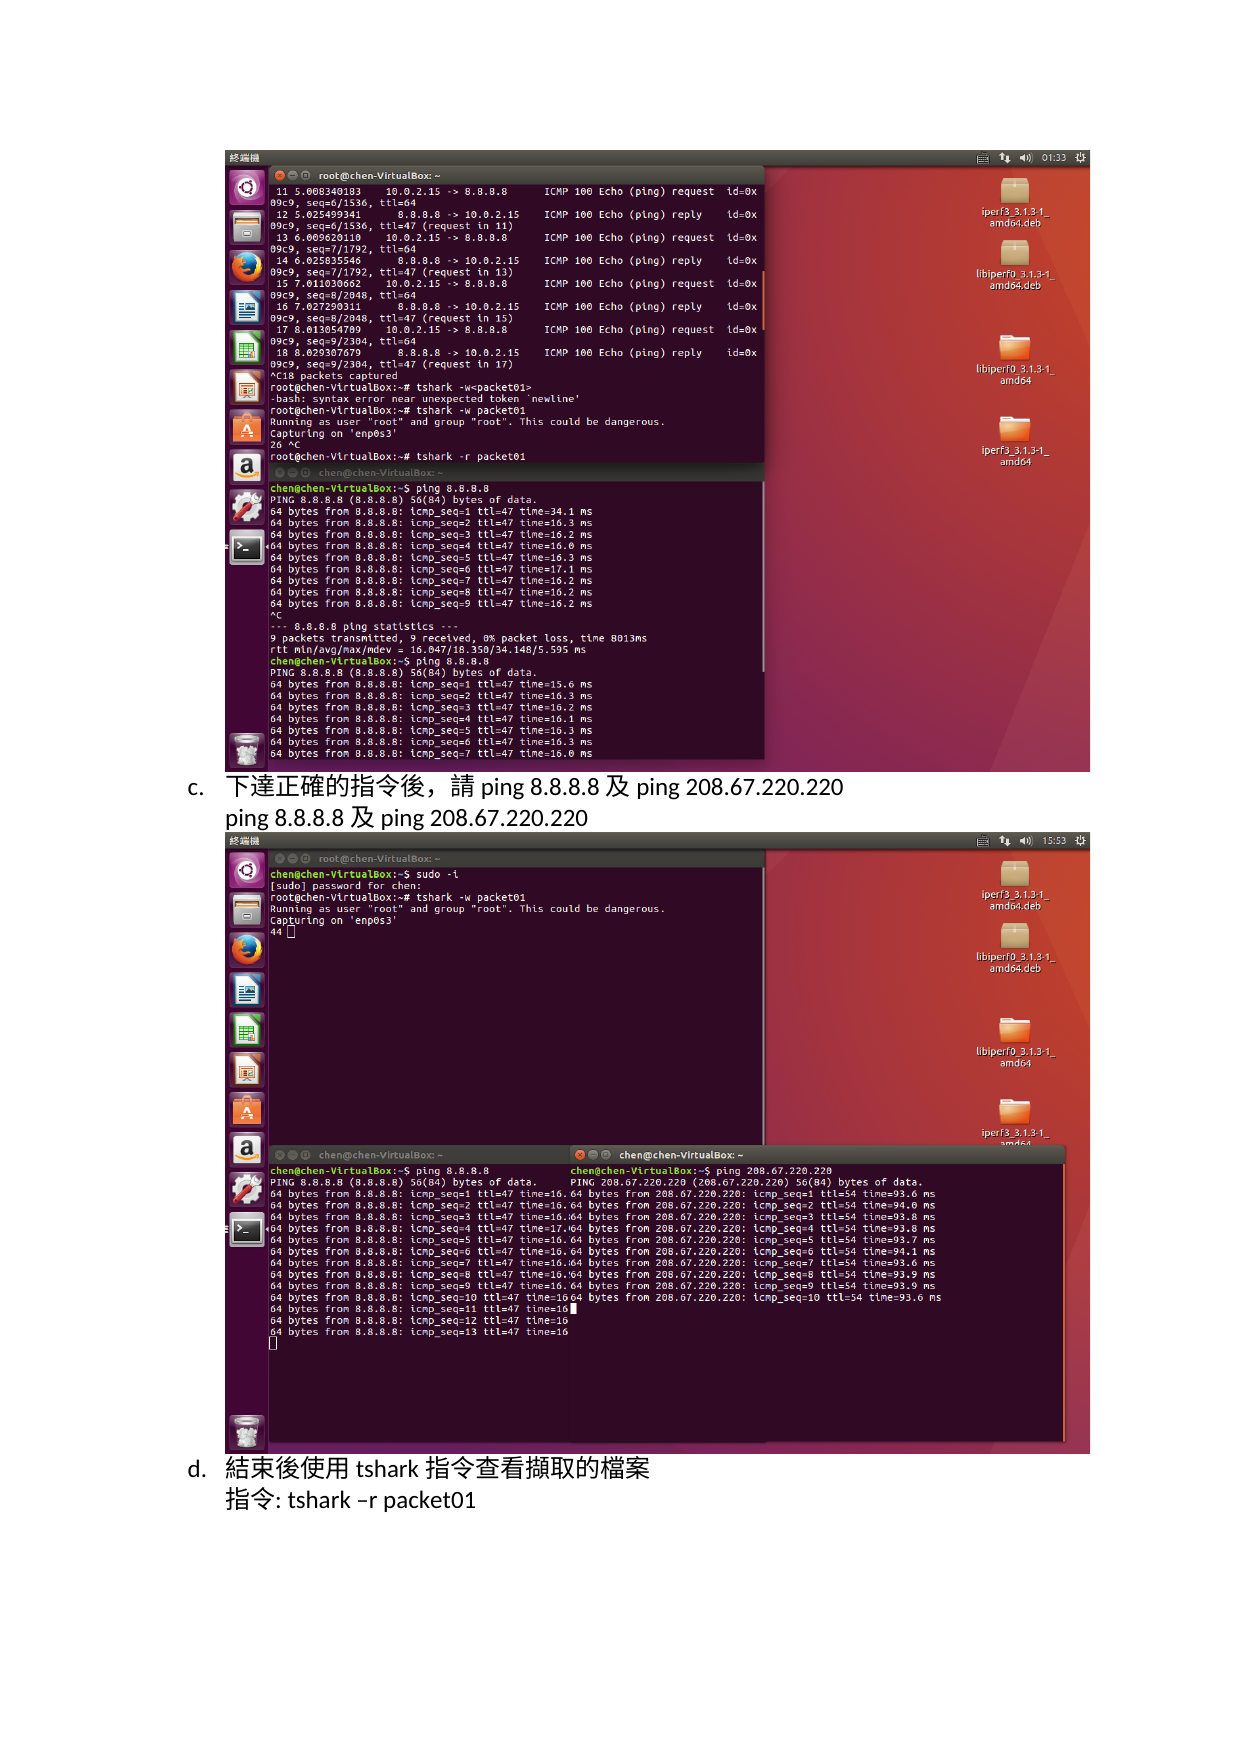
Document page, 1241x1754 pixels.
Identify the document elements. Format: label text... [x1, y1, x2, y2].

picture [225, 150, 1091, 772]
text 指令: tshark –r packet01 [225, 1484, 1053, 1514]
picture [225, 832, 1091, 1454]
text ping 8.8.8.8 及 ping 208.67.220.220 [225, 802, 1053, 832]
list 結束後使用 tshark 指令查看擷取的檔案 [187, 1453, 1053, 1484]
list 下達正確的指令後，請 ping 8.8.8.8 及 ping 208.67.220.220 [187, 771, 1053, 802]
